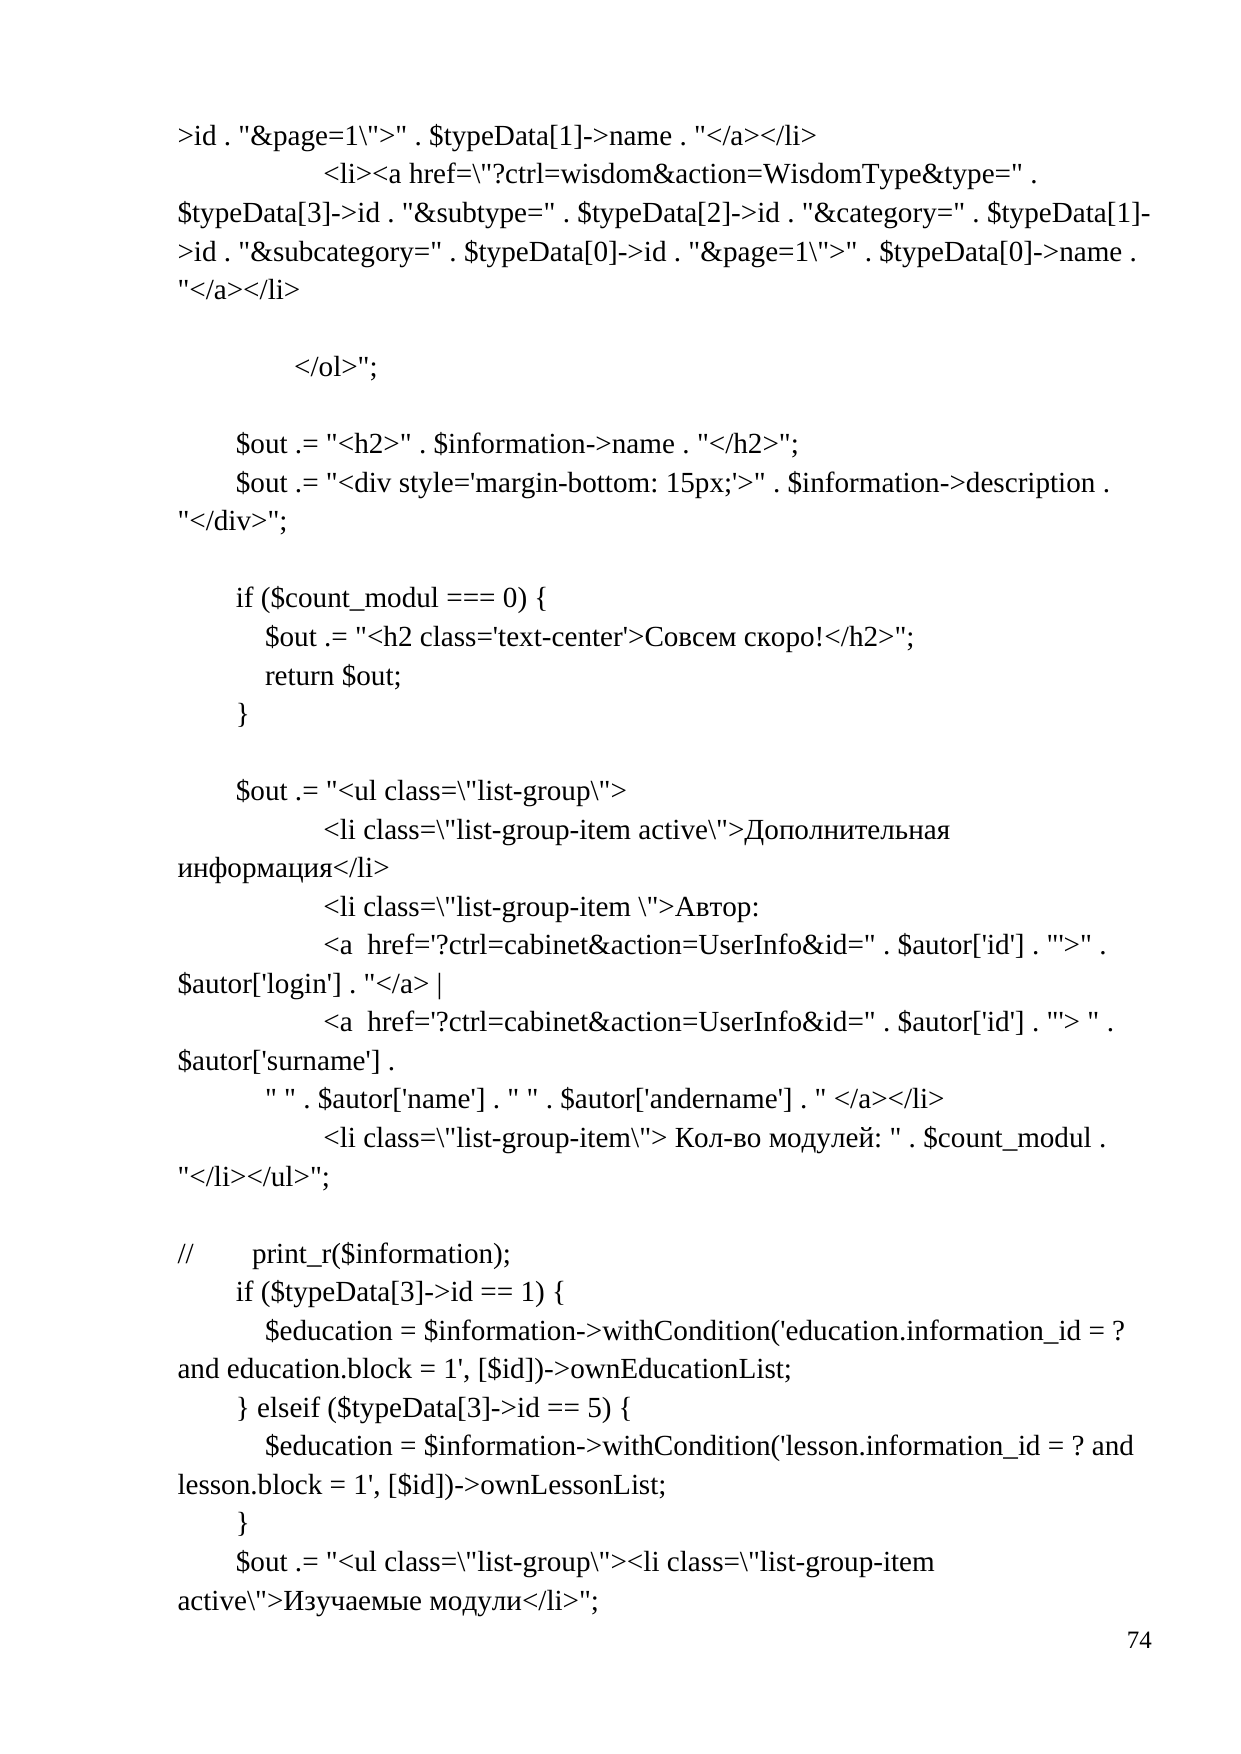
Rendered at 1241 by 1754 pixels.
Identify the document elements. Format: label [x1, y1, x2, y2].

text [177, 118, 1152, 1616]
